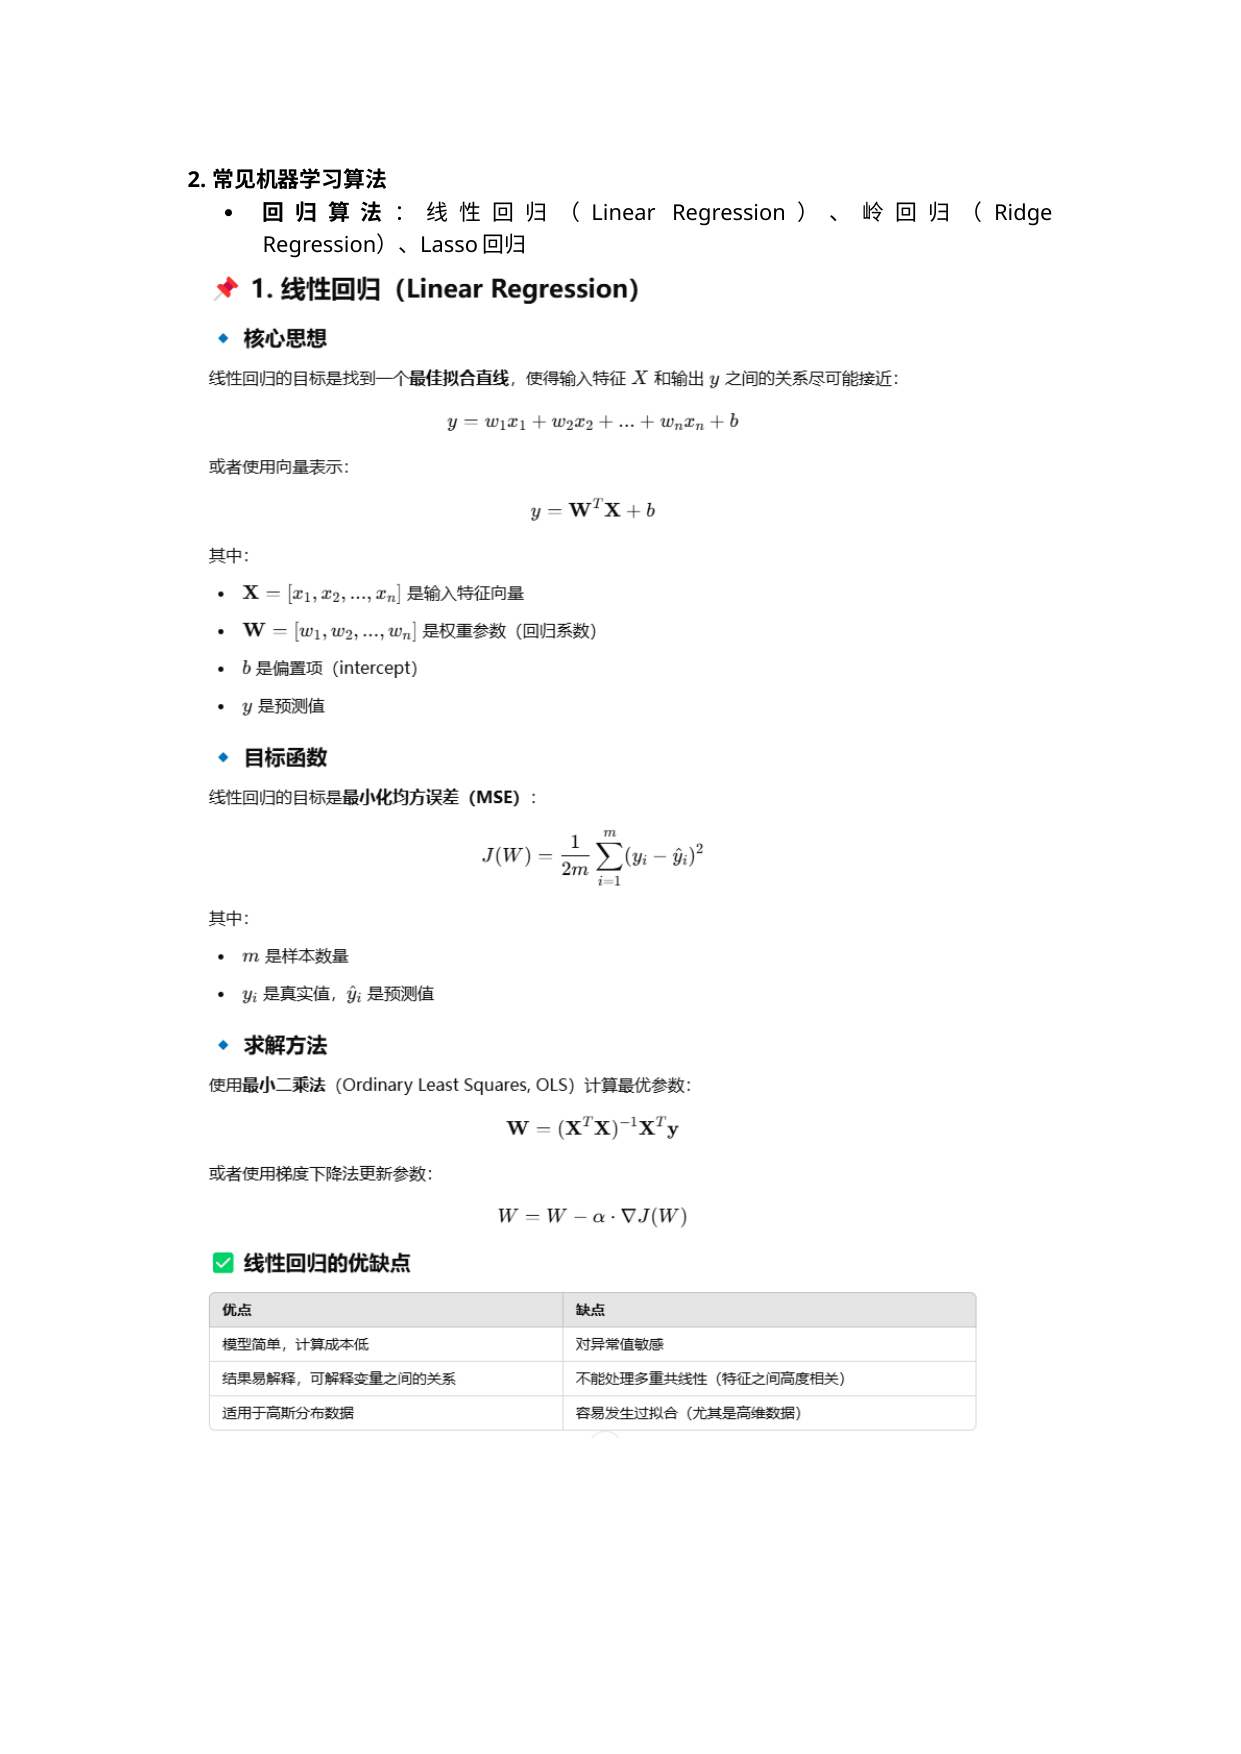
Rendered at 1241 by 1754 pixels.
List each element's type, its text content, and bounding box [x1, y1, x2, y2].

list 回归算法：线性回归（Linear Regression）、岭回归（Ridge Regression）、Lasso回归 [225, 194, 1053, 259]
picture [187, 259, 987, 1438]
text 2. 常见机器学习算法 [187, 162, 1053, 194]
